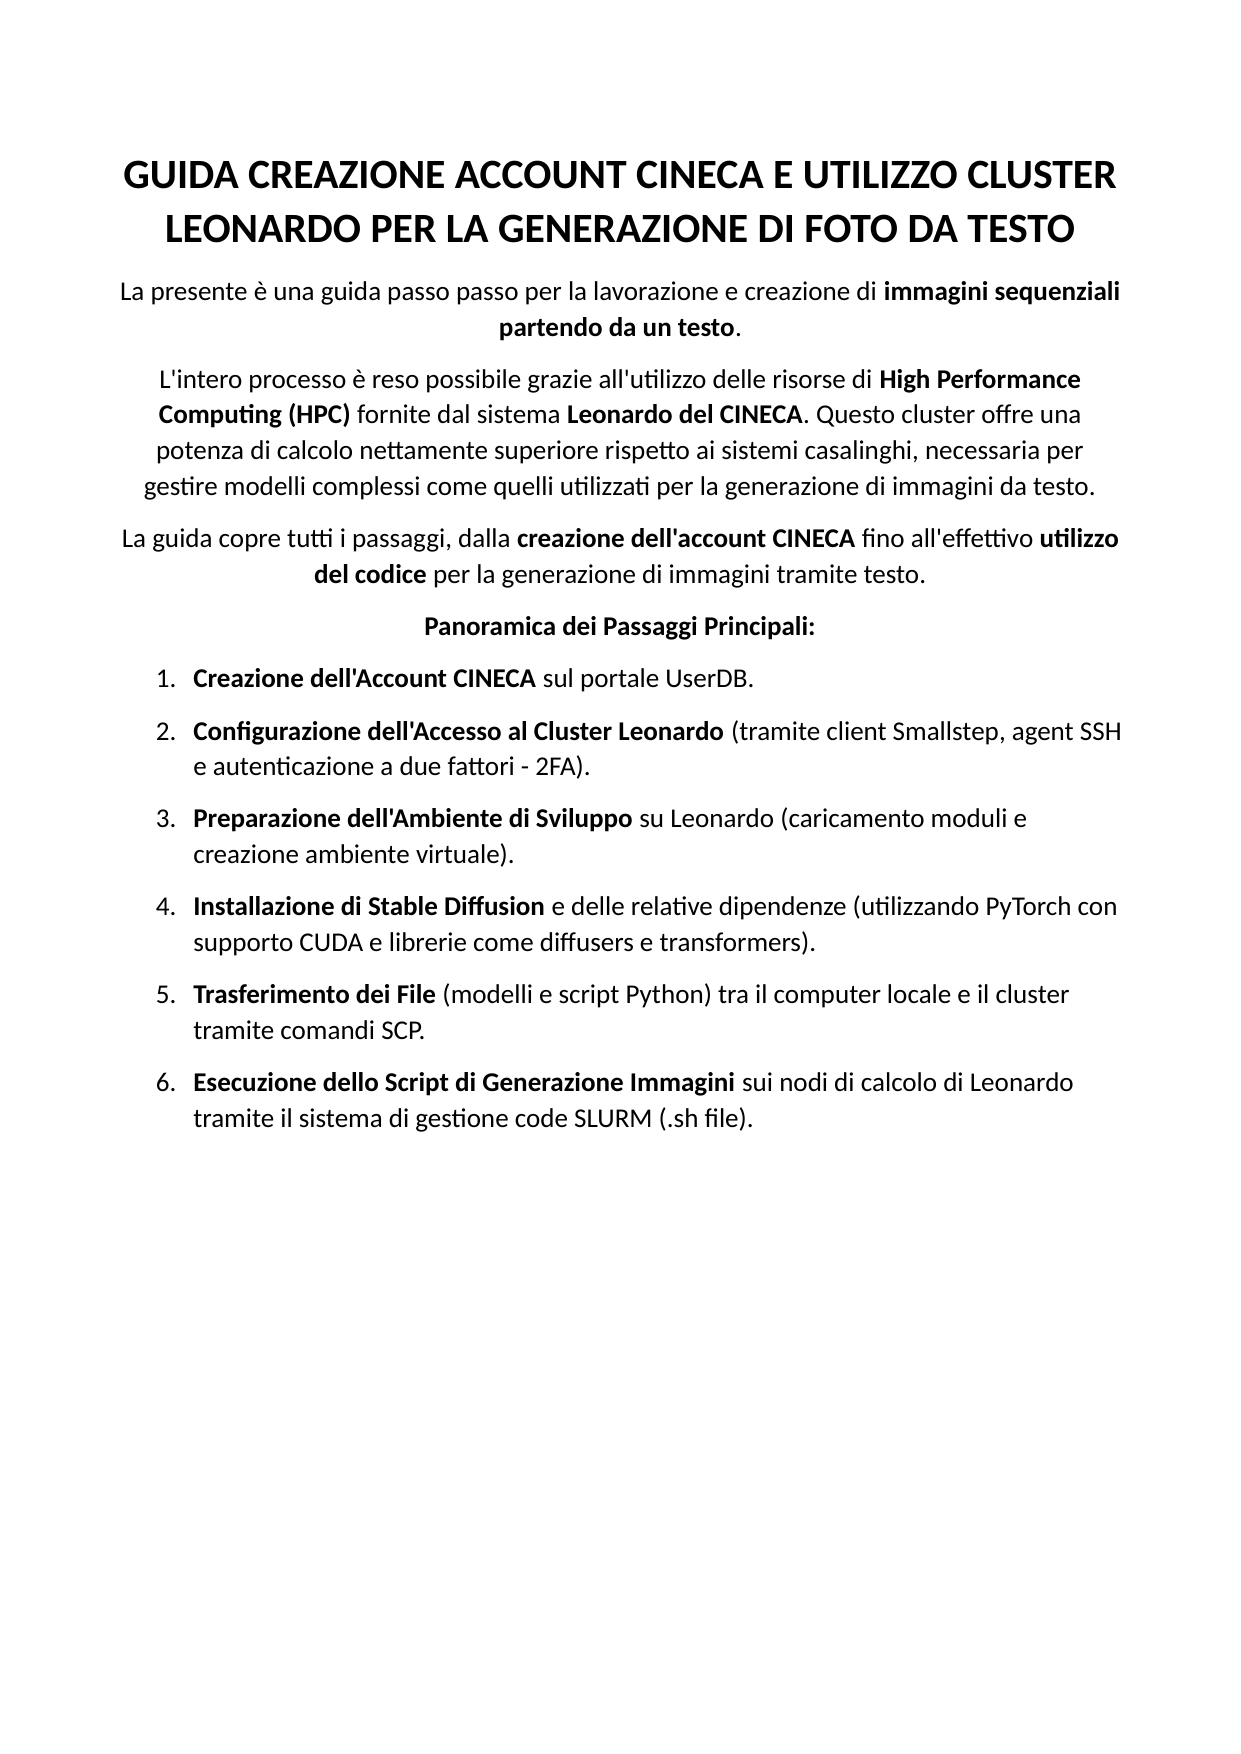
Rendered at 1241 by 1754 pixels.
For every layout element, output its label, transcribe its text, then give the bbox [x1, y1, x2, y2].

text GUIDA CREAZIONE ACCOUNT CINECA E UTILIZZO CLUSTER LEONARDO PER LA GENERAZIONE DI FOTO DA TESTO [118, 148, 1122, 253]
list Installazione di Stable Diffusion e delle relative dipendenze (utilizzando PyTorch con supporto CUDA e librerie come diffusers e transformers). [156, 889, 1122, 958]
text La guida copre tutti i passaggi, dalla creazione dell'account CINECA fino all'effettivo utilizzo del codice per la generazione di immagini tramite testo. [118, 521, 1122, 590]
text L'intero processo è reso possibile grazie all'utilizzo delle risorse di High Performance Computing (HPC) fornite dal sistema Leonardo del CINECA. Questo cluster offre una potenza di calcolo nettamente superiore rispetto ai sistemi casalinghi, necessaria per gestire modelli complessi come quelli utilizzati per la generazione di immagini da testo. [118, 362, 1122, 502]
text La presente è una guida passo passo per la lavorazione e creazione di immagini sequenziali partendo da un testo. [118, 274, 1122, 343]
text Panoramica dei Passaggi Principali: [118, 609, 1122, 642]
list Preparazione dell'Ambiente di Sviluppo su Leonardo (caricamento moduli e creazione ambiente virtuale). [156, 802, 1122, 870]
list Configurazione dell'Accesso al Cluster Leonardo (tramite client Smallstep, agent SSH e autenticazione a due fattori - 2FA). [156, 714, 1122, 782]
list Esecuzione dello Script di Generazione Immagini sui nodi di calcolo di Leonardo tramite il sistema di gestione code SLURM (.sh file). [156, 1065, 1122, 1134]
list Creazione dell'Account CINECA sul portale UserDB. [156, 661, 1122, 694]
list Trasferimento dei File (modelli e script Python) tra il computer locale e il cluster tramite comandi SCP. [156, 977, 1122, 1046]
